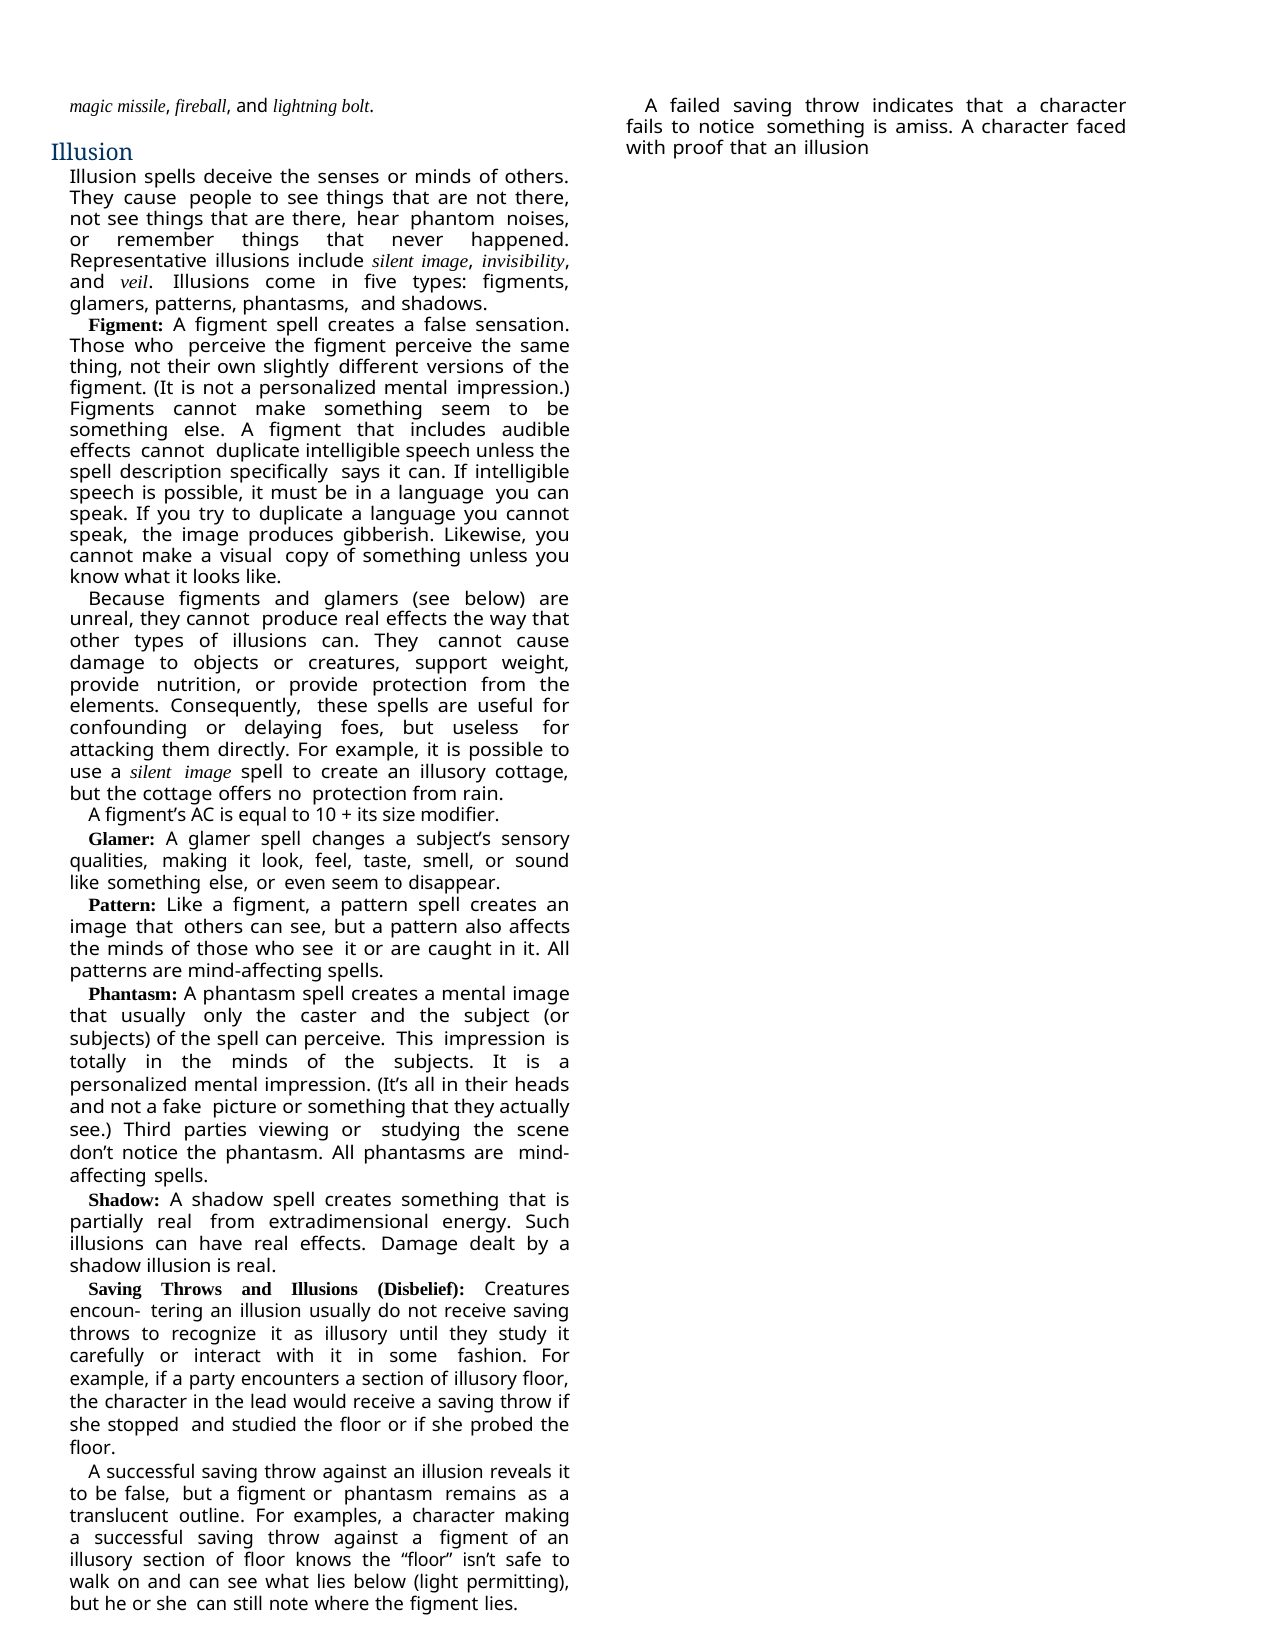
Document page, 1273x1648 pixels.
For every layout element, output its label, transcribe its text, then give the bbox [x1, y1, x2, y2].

text A figment’s AC is equal to 10 + its size modifier. [88, 805, 559, 826]
text Phantasm: A phantasm spell creates a mental image that usually only the caster and the subject (or subjects) of the spell can perceive. This impression is totally in the minds of the subjects. It is a personalized mental impression. (It’s all in their heads and not a fake picture or something that they actually see.) Third parties viewing or studying the scene don’t notice the phantasm. All phantasms are mind-affecting spells. [69, 982, 570, 1188]
text A failed saving throw indicates that a character fails to notice something is amiss. A character faced with proof that an illusion [626, 96, 1126, 159]
text Shadow: A shadow spell creates something that is partially real from extradimensional energy. Such illusions can have real effects. Damage dealt by a shadow illusion is real. [69, 1189, 570, 1277]
text Illusion spells deceive the senses or minds of others. They cause people to see things that are not there, not see things that are there, hear phantom noises, or remember things that never happened. Representative illusions include silent image, invisibility, and veil. Illusions come in five types: figments, glamers, patterns, phantasms, and shadows. [69, 167, 570, 314]
text Saving Throws and Illusions (Disbelief): Creatures encoun- tering an illusion usually do not receive saving throws to recognize it as illusory until they study it carefully or interact with it in some fashion. For example, if a party encounters a section of illusory floor, the character in the lead would receive a saving throw if she stopped and studied the floor or if she probed the floor. [69, 1277, 570, 1459]
subtitle Illusion [51, 142, 559, 165]
text Because figments and glamers (see below) are unreal, they cannot produce real effects the way that other types of illusions can. They cannot cause damage to objects or creatures, support weight, provide nutrition, or provide protection from the elements. Consequently, these spells are useful for confounding or delaying foes, but useless for attacking them directly. For example, it is possible to use a silent image spell to create an illusory cottage, but the cottage offers no protection from rain. [69, 588, 570, 805]
text Glamer: A glamer spell changes a subject’s sensory qualities, making it look, feel, taste, smell, or sound like something else, or even seem to disappear. [69, 828, 570, 894]
text A successful saving throw against an illusion reveals it to be false, but a figment or phantasm remains as a translucent outline. For examples, a character making a successful saving throw against a figment of an illusory section of floor knows the “floor” isn’t safe to walk on and can see what lies below (light permitting), but he or she can still note where the figment lies. [69, 1461, 570, 1615]
text Figment: A figment spell creates a false sensation. Those who perceive the figment perceive the same thing, not their own slightly different versions of the figment. (It is not a personalized mental impression.) Figments cannot make something seem to be something else. A figment that includes audible effects cannot duplicate intelligible speech unless the spell description specifically says it can. If intelligible speech is possible, it must be in a language you can speak. If you try to duplicate a language you cannot speak, the image produces gibberish. Likewise, you cannot make a visual copy of something unless you know what it looks like. [69, 314, 570, 588]
text Pattern: Like a figment, a pattern spell creates an image that others can see, but a pattern also affects the minds of those who see it or are caught in it. All patterns are mind-affecting spells. [69, 894, 570, 982]
